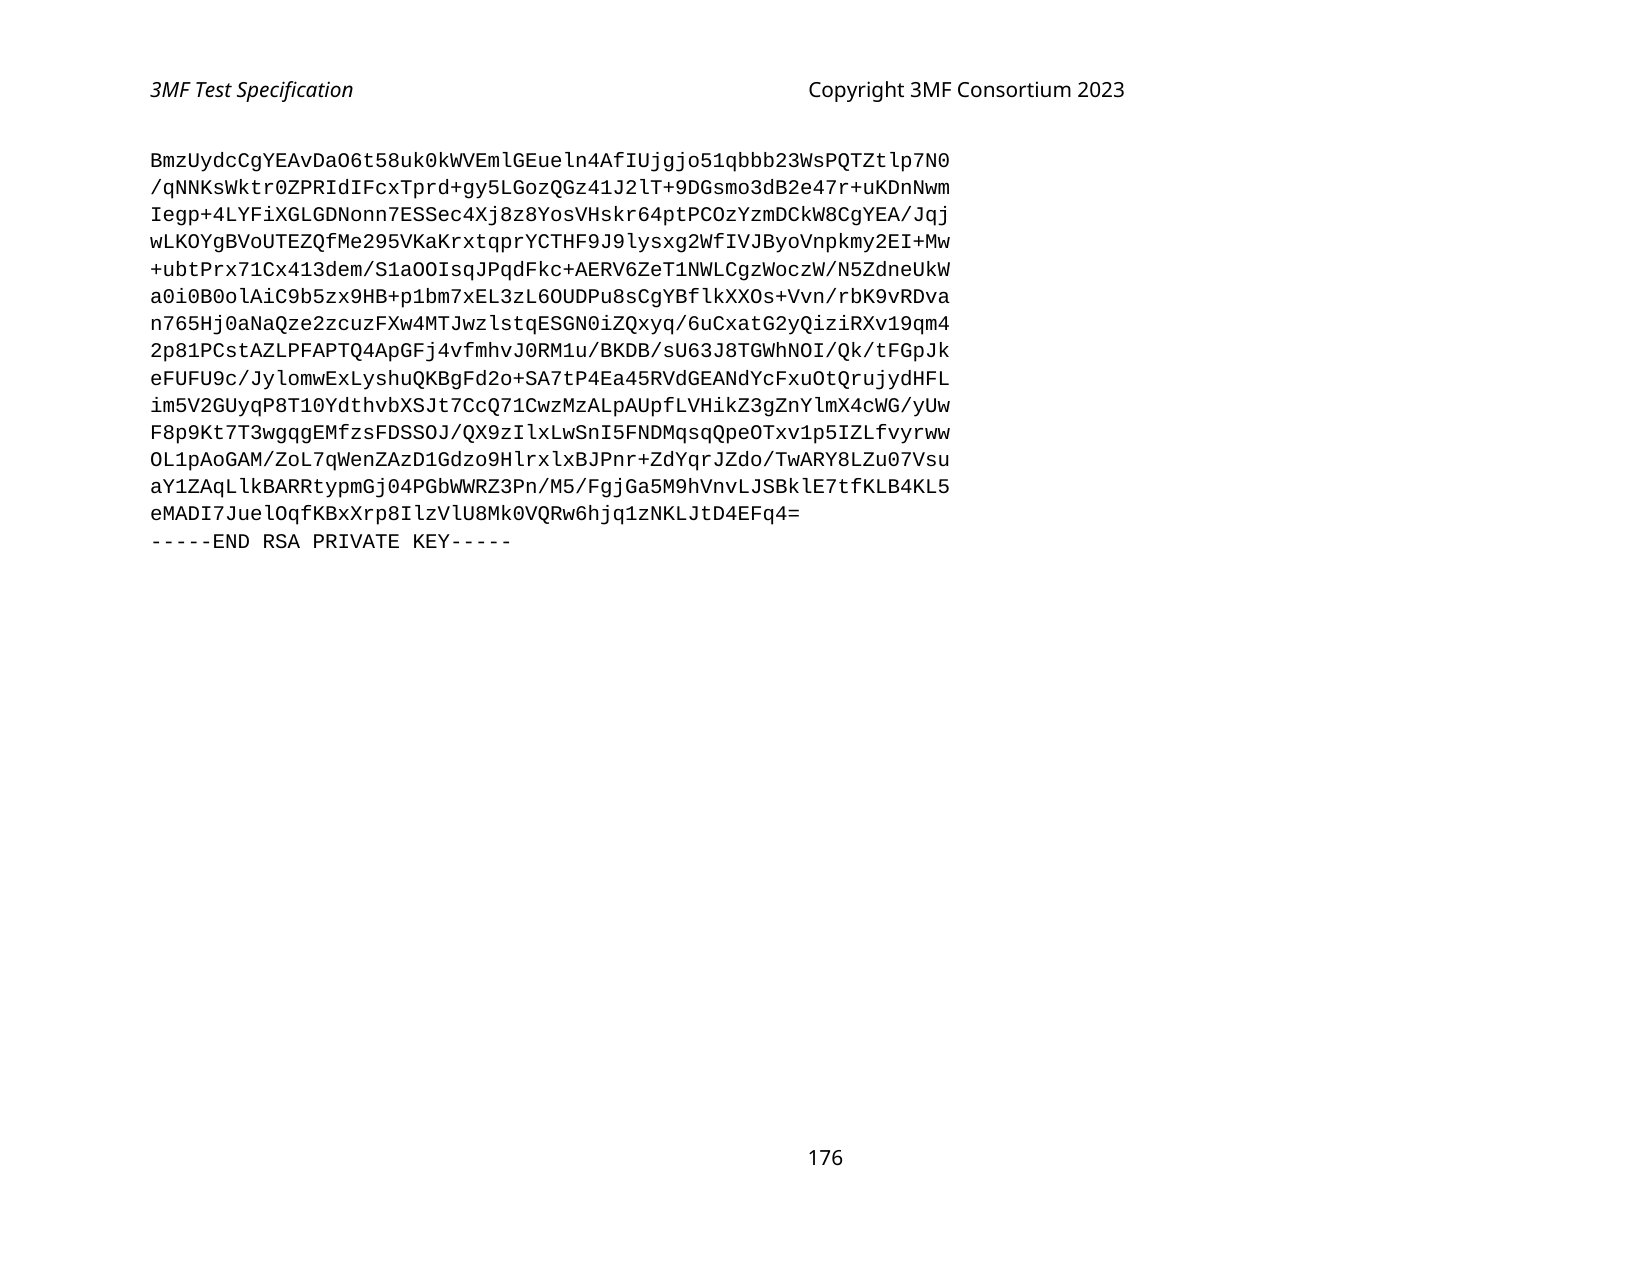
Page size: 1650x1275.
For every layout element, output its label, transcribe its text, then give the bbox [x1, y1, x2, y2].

text F8p9Kt7T3wgqgEMfzsFDSSOJ/QX9zIlxLwSnI5FNDMqsqQpeOTxv1p5IZLfvyrww [150, 422, 1500, 446]
text aY1ZAqLlkBARRtypmGj04PGbWWRZ3Pn/M5/FgjGa5M9hVnvLJSBklE7tfKLB4KL5 [150, 476, 1500, 500]
text a0i0B0olAiC9b5zx9HB+p1bm7xEL3zL6OUDPu8sCgYBflkXXOs+Vvn/rbK9vRDva [150, 286, 1500, 309]
text OL1pAoGAM/ZoL7qWenZAzD1Gdzo9HlrxlxBJPnr+ZdYqrJZdo/TwARY8LZu07Vsu [150, 449, 1500, 473]
text Iegp+4LYFiXGLGDNonn7ESSec4Xj8z8YosVHskr64ptPCOzYzmDCkW8CgYEA/Jqj [150, 204, 1500, 228]
text eFUFU9c/JylomwExLyshuQKBgFd2o+SA7tP4Ea45RVdGEANdYcFxuOtQrujydHFL [150, 367, 1500, 391]
text eMADI7JuelOqfKBxXrp8IlzVlU8Mk0VQRw6hjq1zNKLJtD4EFq4= [150, 503, 1500, 527]
text im5V2GUyqP8T10YdthvbXSJt7CcQ71CwzMzALpAUpfLVHikZ3gZnYlmX4cWG/yUw [150, 395, 1500, 418]
text wLKOYgBVoUTEZQfMe295VKaKrxtqprYCTHF9J9lysxg2WfIVJByoVnpkmy2EI+Mw [150, 232, 1500, 255]
text 2p81PCstAZLPFAPTQ4ApGFj4vfmhvJ0RM1u/BKDB/sU63J8TGWhNOI/Qk/tFGpJk [150, 340, 1500, 364]
text -----END RSA PRIVATE KEY----- [150, 531, 1500, 554]
text BmzUydcCgYEAvDaO6t58uk0kWVEmlGEueln4AfIUjgjo51qbbb23WsPQTZtlp7N0 [150, 150, 1500, 174]
text +ubtPrx71Cx413dem/S1aOOIsqJPqdFkc+AERV6ZeT1NWLCgzWoczW/N5ZdneUkW [150, 259, 1500, 282]
text n765Hj0aNaQze2zcuzFXw4MTJwzlstqESGN0iZQxyq/6uCxatG2yQiziRXv19qm4 [150, 313, 1500, 337]
text /qNNKsWktr0ZPRIdIFcxTprd+gy5LGozQGz41J2lT+9DGsmo3dB2e47r+uKDnNwm [150, 177, 1500, 201]
